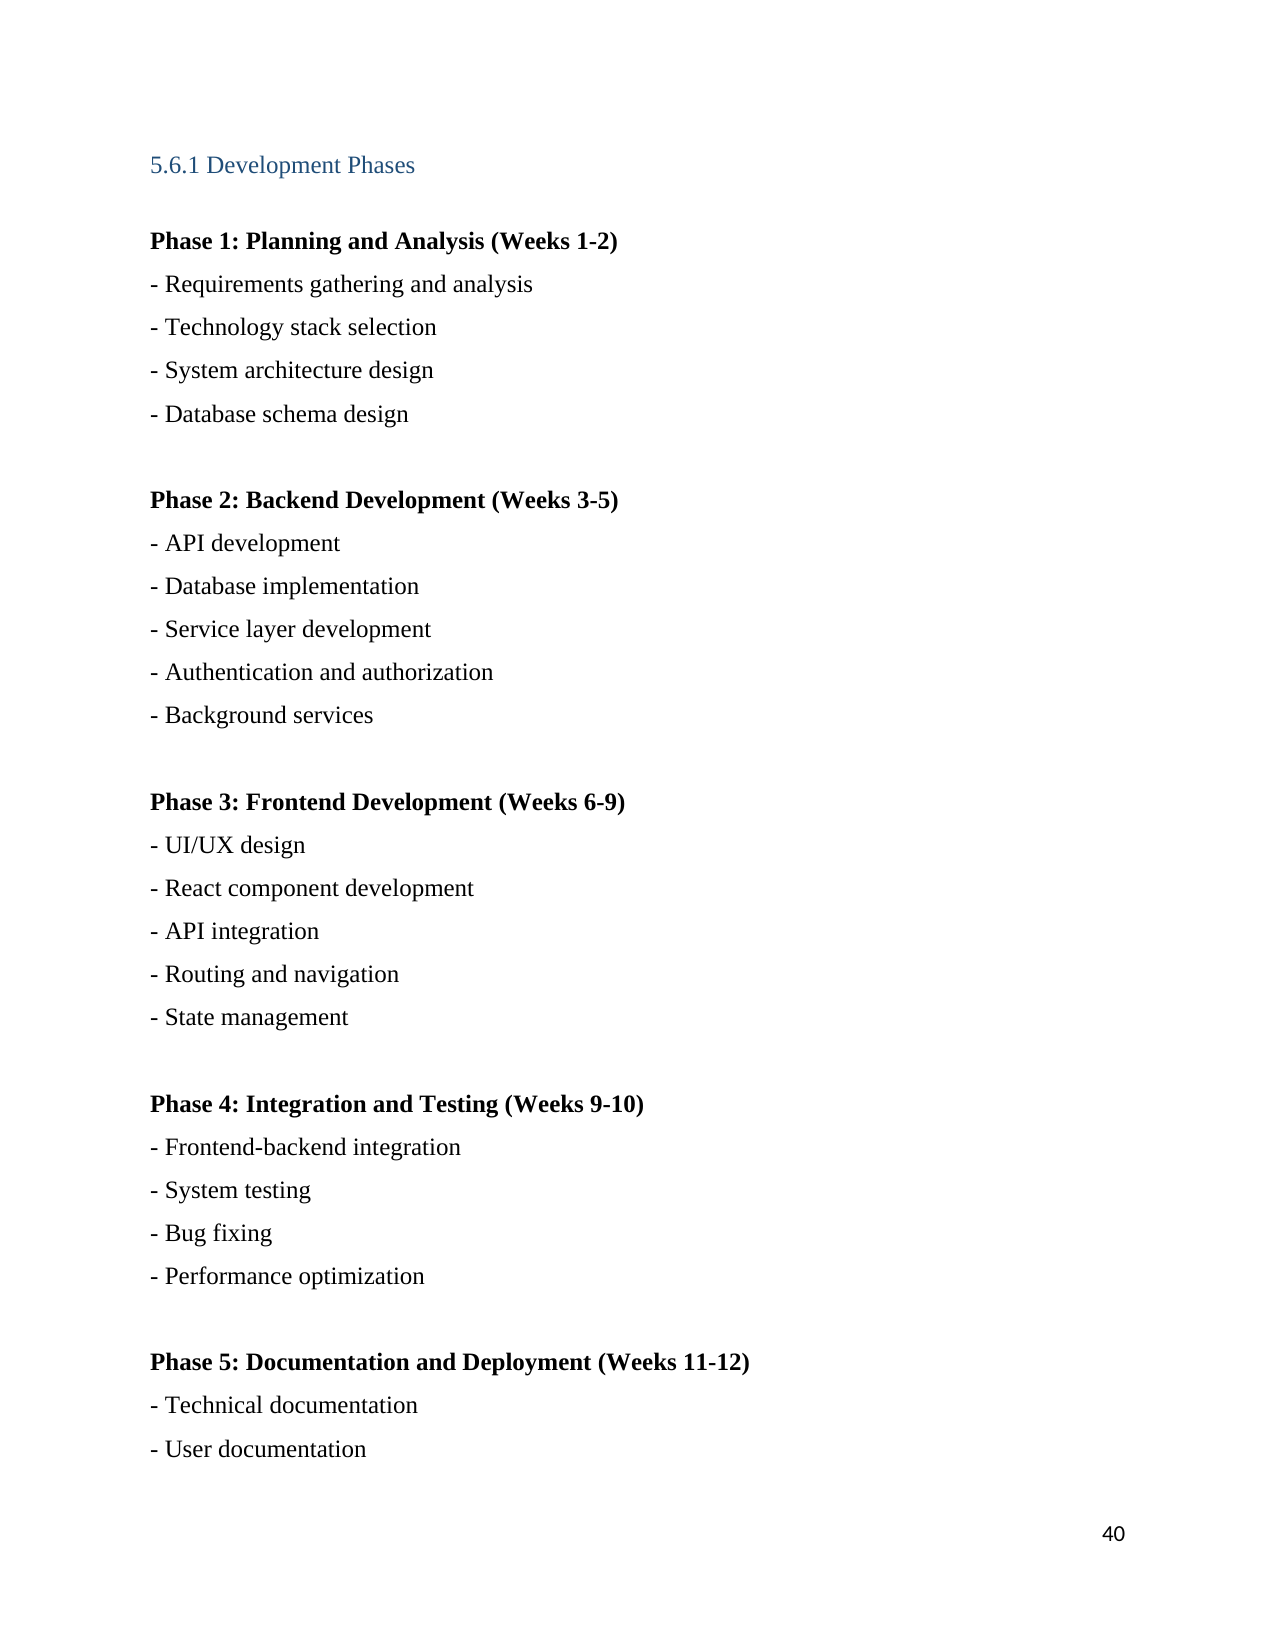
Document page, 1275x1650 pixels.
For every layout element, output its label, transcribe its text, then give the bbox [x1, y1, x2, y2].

text - Requirements gathering and analysis [150, 269, 1125, 298]
text - Service layer development [150, 614, 1125, 643]
text - API integration [150, 916, 1125, 945]
text - Bug fixing [150, 1218, 1125, 1247]
text - Technology stack selection [150, 312, 1125, 341]
text - Background services [150, 701, 1125, 729]
text - Technical documentation [150, 1391, 1125, 1419]
text - System architecture design [150, 356, 1125, 384]
text - UI/UX design [150, 830, 1125, 859]
text - Authentication and authorization [150, 657, 1125, 686]
text - State management [150, 1002, 1125, 1031]
text - Database schema design [150, 399, 1125, 427]
text - Routing and navigation [150, 959, 1125, 988]
subtitle 5.6.1 Development Phases [150, 150, 1125, 179]
text Phase 4: Integration and Testing (Weeks 9-10) [150, 1089, 1125, 1117]
text - Frontend-backend integration [150, 1132, 1125, 1161]
text - React component development [150, 873, 1125, 902]
text - API development [150, 528, 1125, 557]
text Phase 5: Documentation and Deployment (Weeks 11-12) [150, 1347, 1125, 1376]
text - User documentation [150, 1434, 1125, 1462]
text Phase 3: Frontend Development (Weeks 6-9) [150, 787, 1125, 816]
text Phase 2: Backend Development (Weeks 3-5) [150, 485, 1125, 514]
text - Database implementation [150, 571, 1125, 600]
text Phase 1: Planning and Analysis (Weeks 1-2) [150, 226, 1125, 255]
text - Performance optimization [150, 1261, 1125, 1290]
text - System testing [150, 1175, 1125, 1204]
